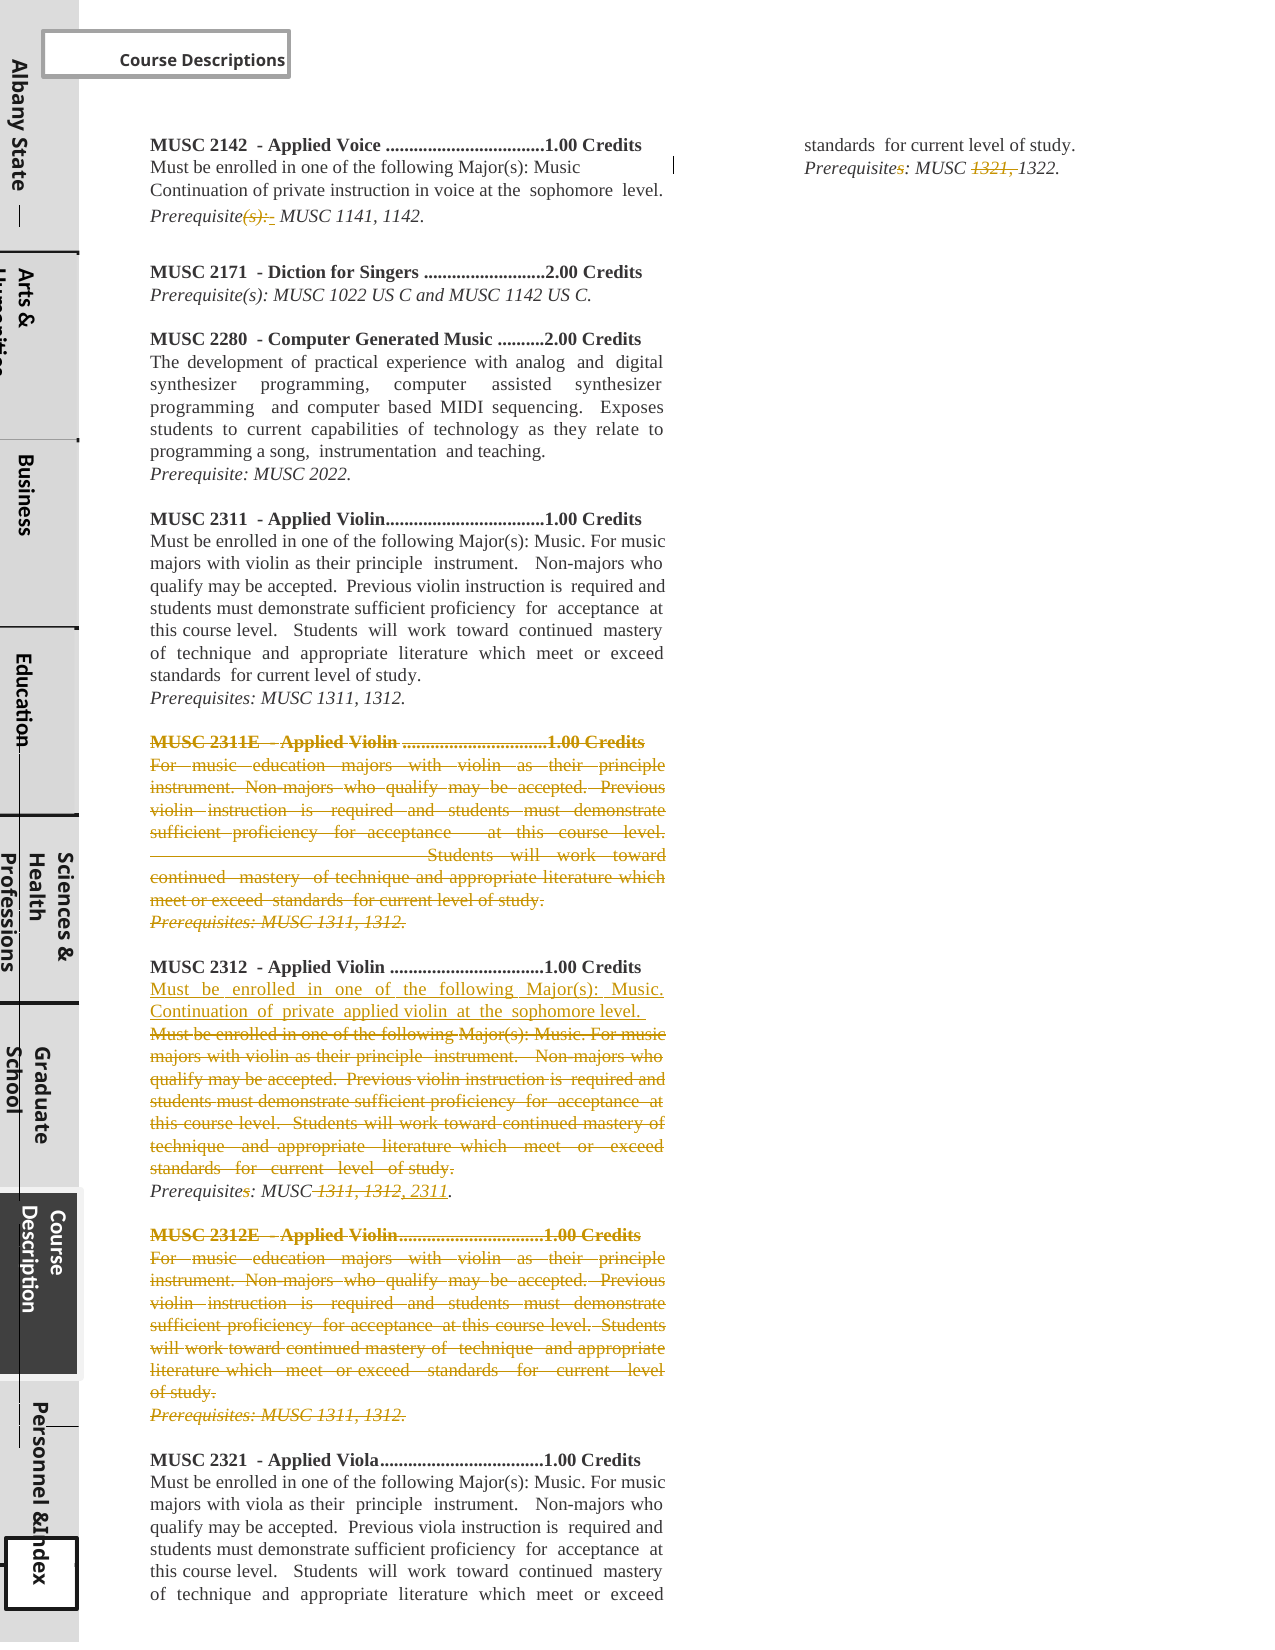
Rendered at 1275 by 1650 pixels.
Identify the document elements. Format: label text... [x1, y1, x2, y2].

text MUSC 2311 - Applied Violin..................................1.00 Credits Must be enrolled in one of the following Major(s): Music. For music majors with violin as their principle instrument. Non-majors who qualify may be accepted. Previous violin instruction is required and students must demonstrate sufficient proficiency for acceptance at this course level. Students will work toward continued mastery of technique and appropriate literature which meet or exceed standards for current level of study. [150, 507, 666, 686]
text MUSC 2312 - Applied Violin .................................1.00 Credits [150, 1035, 666, 1179]
text MUSC 2321 - Applied Viola...................................1.00 Credits Must be enrolled in one of the following Major(s): Music. For music majors with viola as their principle instrument. Non-majors who qualify may be accepted. Previous viola instruction is required and students must demonstrate sufficient proficiency for acceptance at this course level. Students will work toward continued mastery of technique and appropriate literature which meet or exceed standards for current level of study. [150, 1448, 666, 1604]
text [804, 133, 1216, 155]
text MUSC 2171 - Diction for Singers ..........................2.00 Credits [150, 261, 662, 282]
text MUSC 2280 - Computer Generated Music ..........2.00 Credits The development of practical experience with analog and digital synthesizer programming, computer assisted synthesizer programming and computer based MIDI sequencing. Exposes students to current capabilities of technology as they relate to programming a song, instrumentation and teaching. [150, 328, 666, 462]
text Prerequisite MUSC 1141, 1142. [150, 205, 662, 227]
text Prerequisite: MUSC 1322. [804, 156, 1212, 174]
text Prerequisite: MUSC 2022. [150, 463, 662, 484]
text Prerequisite: MUSC. [150, 1179, 662, 1201]
text Prerequisites: MUSC 1311, 1312. [150, 687, 662, 708]
text Course Descriptions [119, 50, 1212, 70]
text MUSC 2142 - Applied Voice ..................................1.00 Credits Must be enrolled in one of the following Major(s): Music Continuation of private instruction in voice at the sophomore level. [150, 133, 666, 200]
text Prerequisite(s): MUSC 1022 US C and MUSC 1142 US C. [150, 284, 662, 305]
text MUSC 2312 - Applied Violin .................................1.00 Credits [150, 956, 666, 1034]
